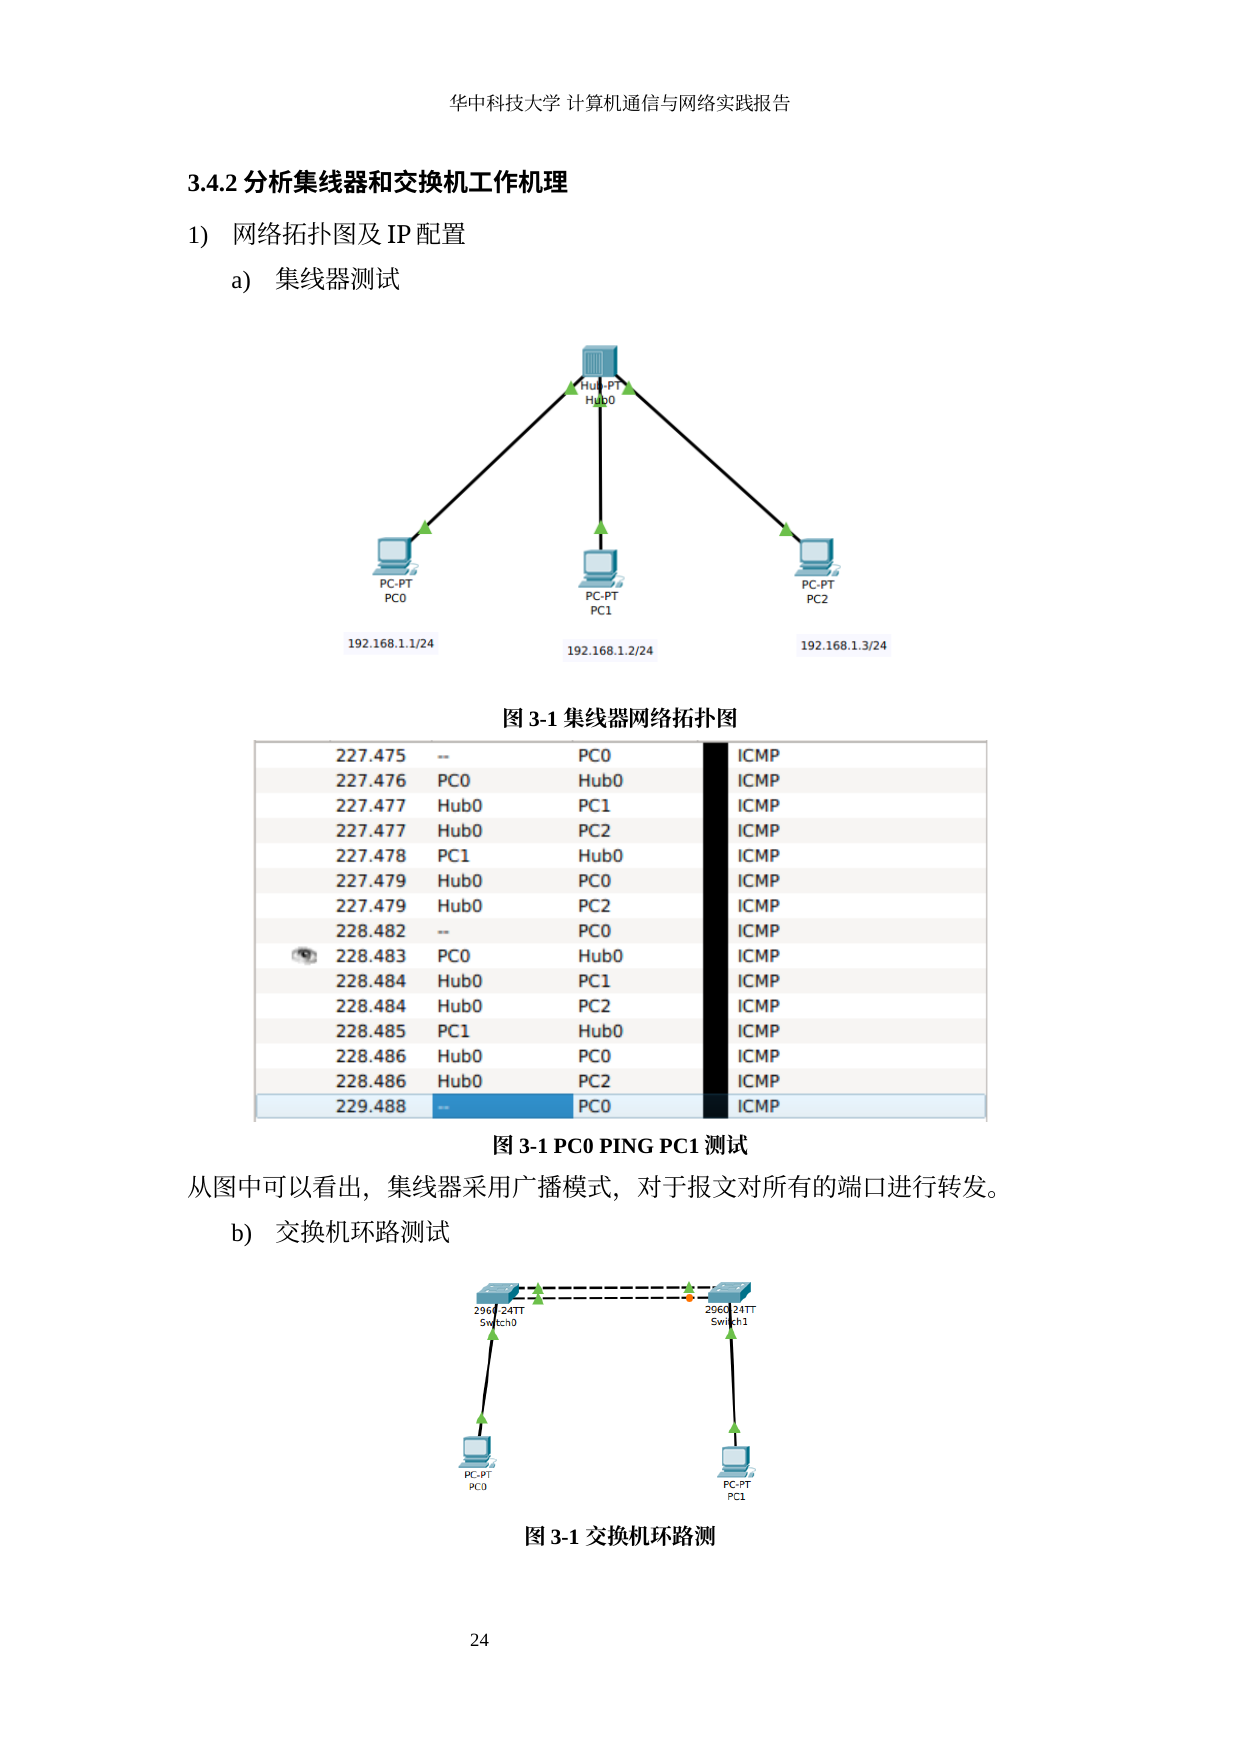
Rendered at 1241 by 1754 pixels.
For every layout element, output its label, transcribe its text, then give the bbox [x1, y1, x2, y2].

text 从图中可以看出，集线器采用广播模式，对于报文对所有的端口进行转发。 [187, 1167, 1053, 1203]
list 交换机环路测试 [231, 1212, 1053, 1248]
picture [322, 304, 919, 696]
text 图3-1 交换机环路测 [187, 1519, 1053, 1551]
list 网络拓扑图及IP配置 [187, 215, 1053, 251]
subtitle 3.4.2 分析集线器和交换机工作机理 [187, 162, 1053, 198]
text 图3-1 集线器网络拓扑图 [187, 701, 1053, 733]
text 图3-1 PC0 PING PC1测试 [187, 1128, 1053, 1160]
picture [253, 740, 988, 1122]
picture [428, 1257, 813, 1513]
list 集线器测试 [231, 260, 1053, 296]
